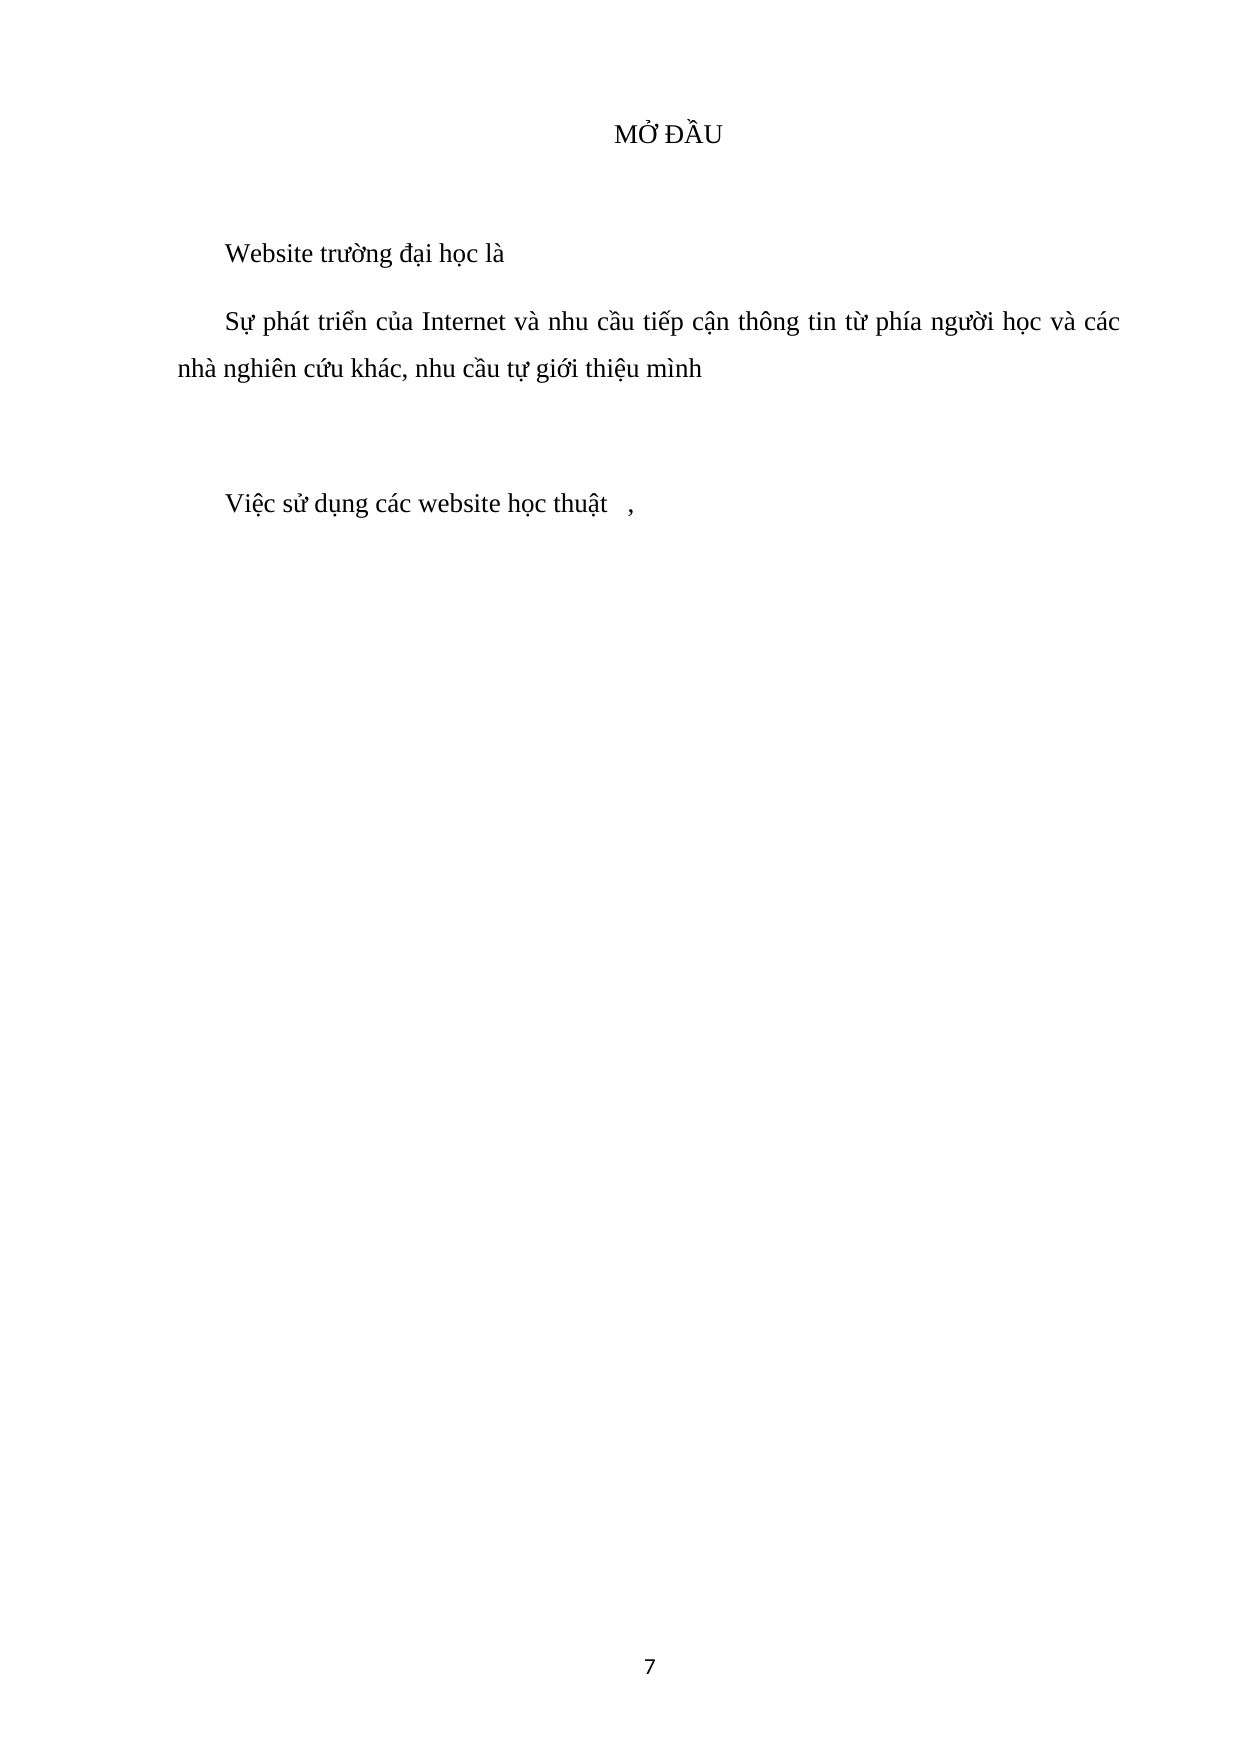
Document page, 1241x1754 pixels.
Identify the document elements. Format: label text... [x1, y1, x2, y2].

text Sự phát triển của Internet và nhu cầu tiếp cận thông tin từ phía người học và các nhà nghiên cứu khác, nhu cầu tự giới thiệu mình [177, 305, 1122, 383]
text Website trường đại học là [177, 238, 1122, 269]
text Việc sử dụng các website học thuật , [177, 487, 1122, 518]
text MỞ ĐẦU [215, 118, 1122, 149]
